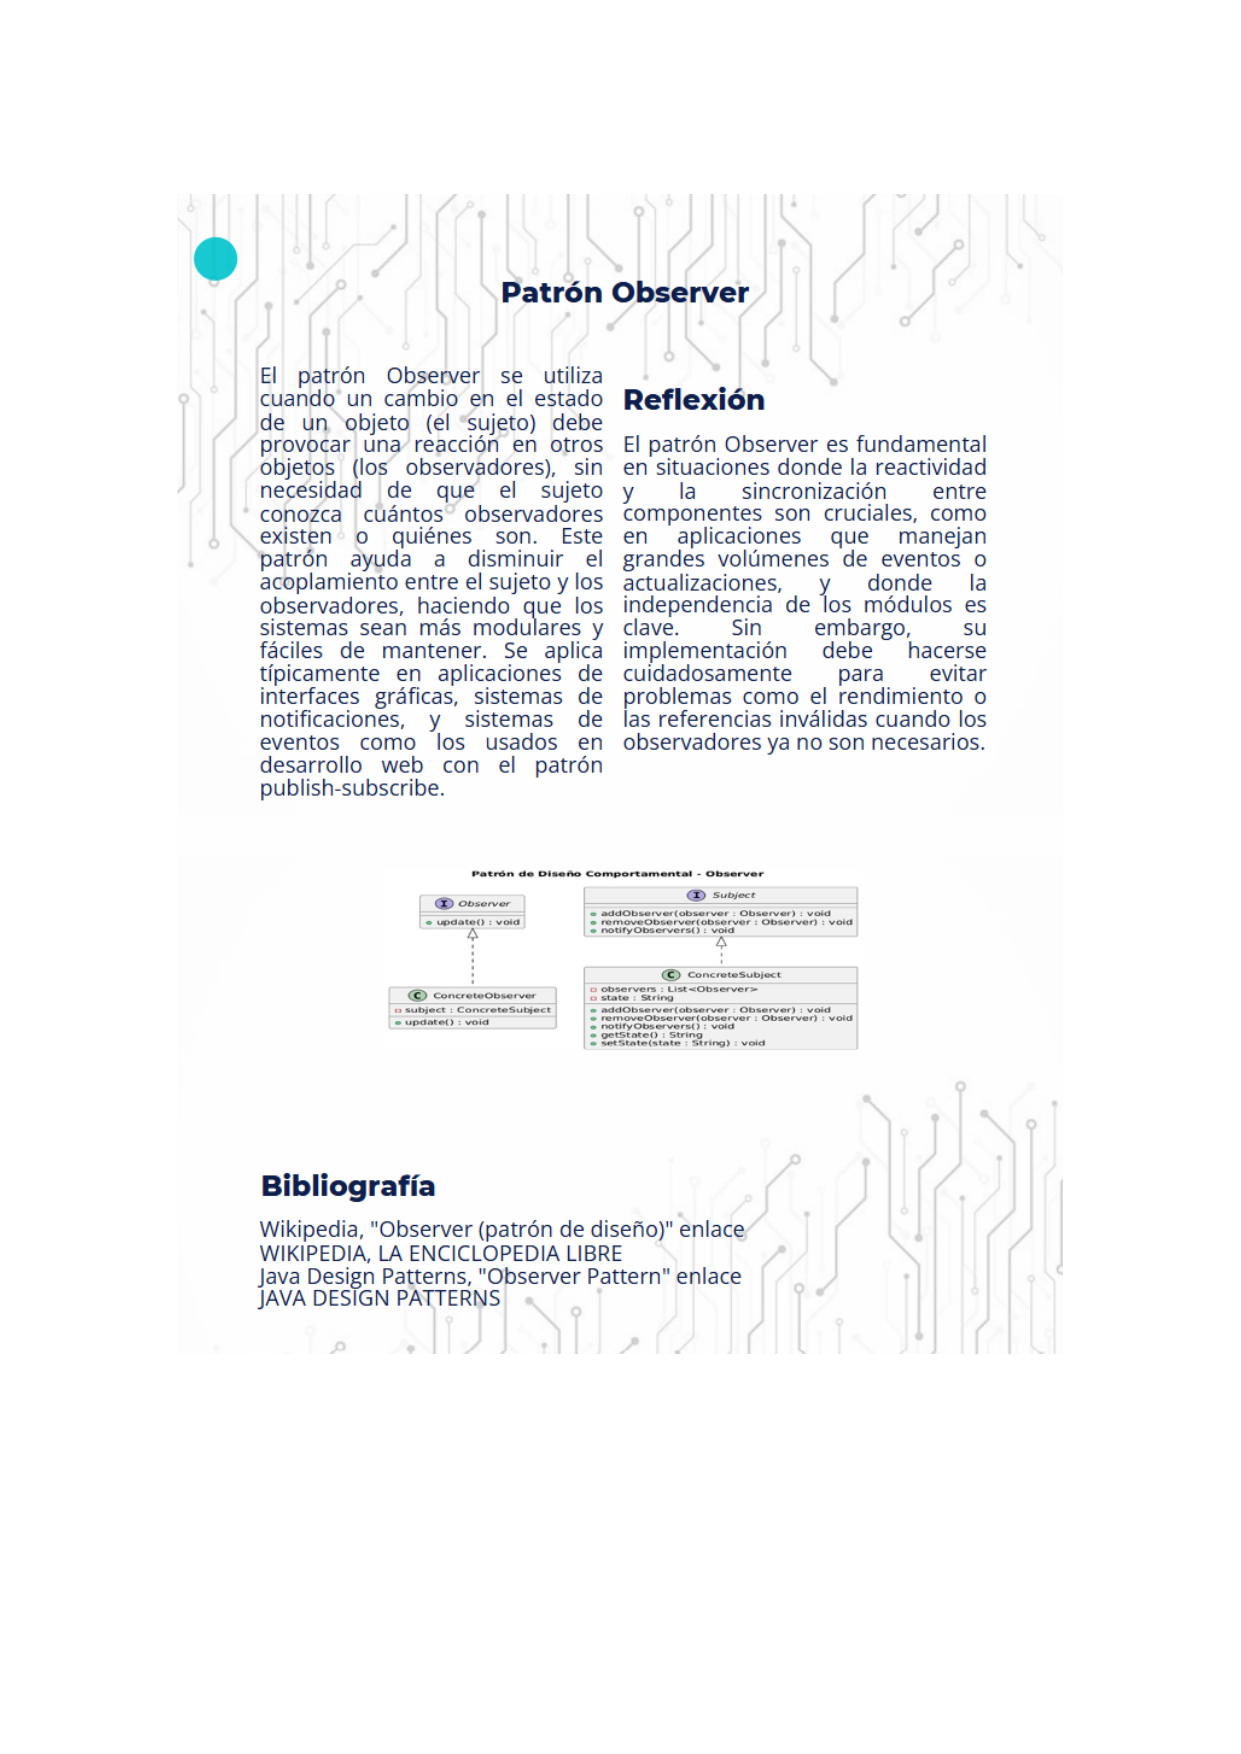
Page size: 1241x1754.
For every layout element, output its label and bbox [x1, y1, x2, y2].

picture [177, 194, 1063, 1354]
